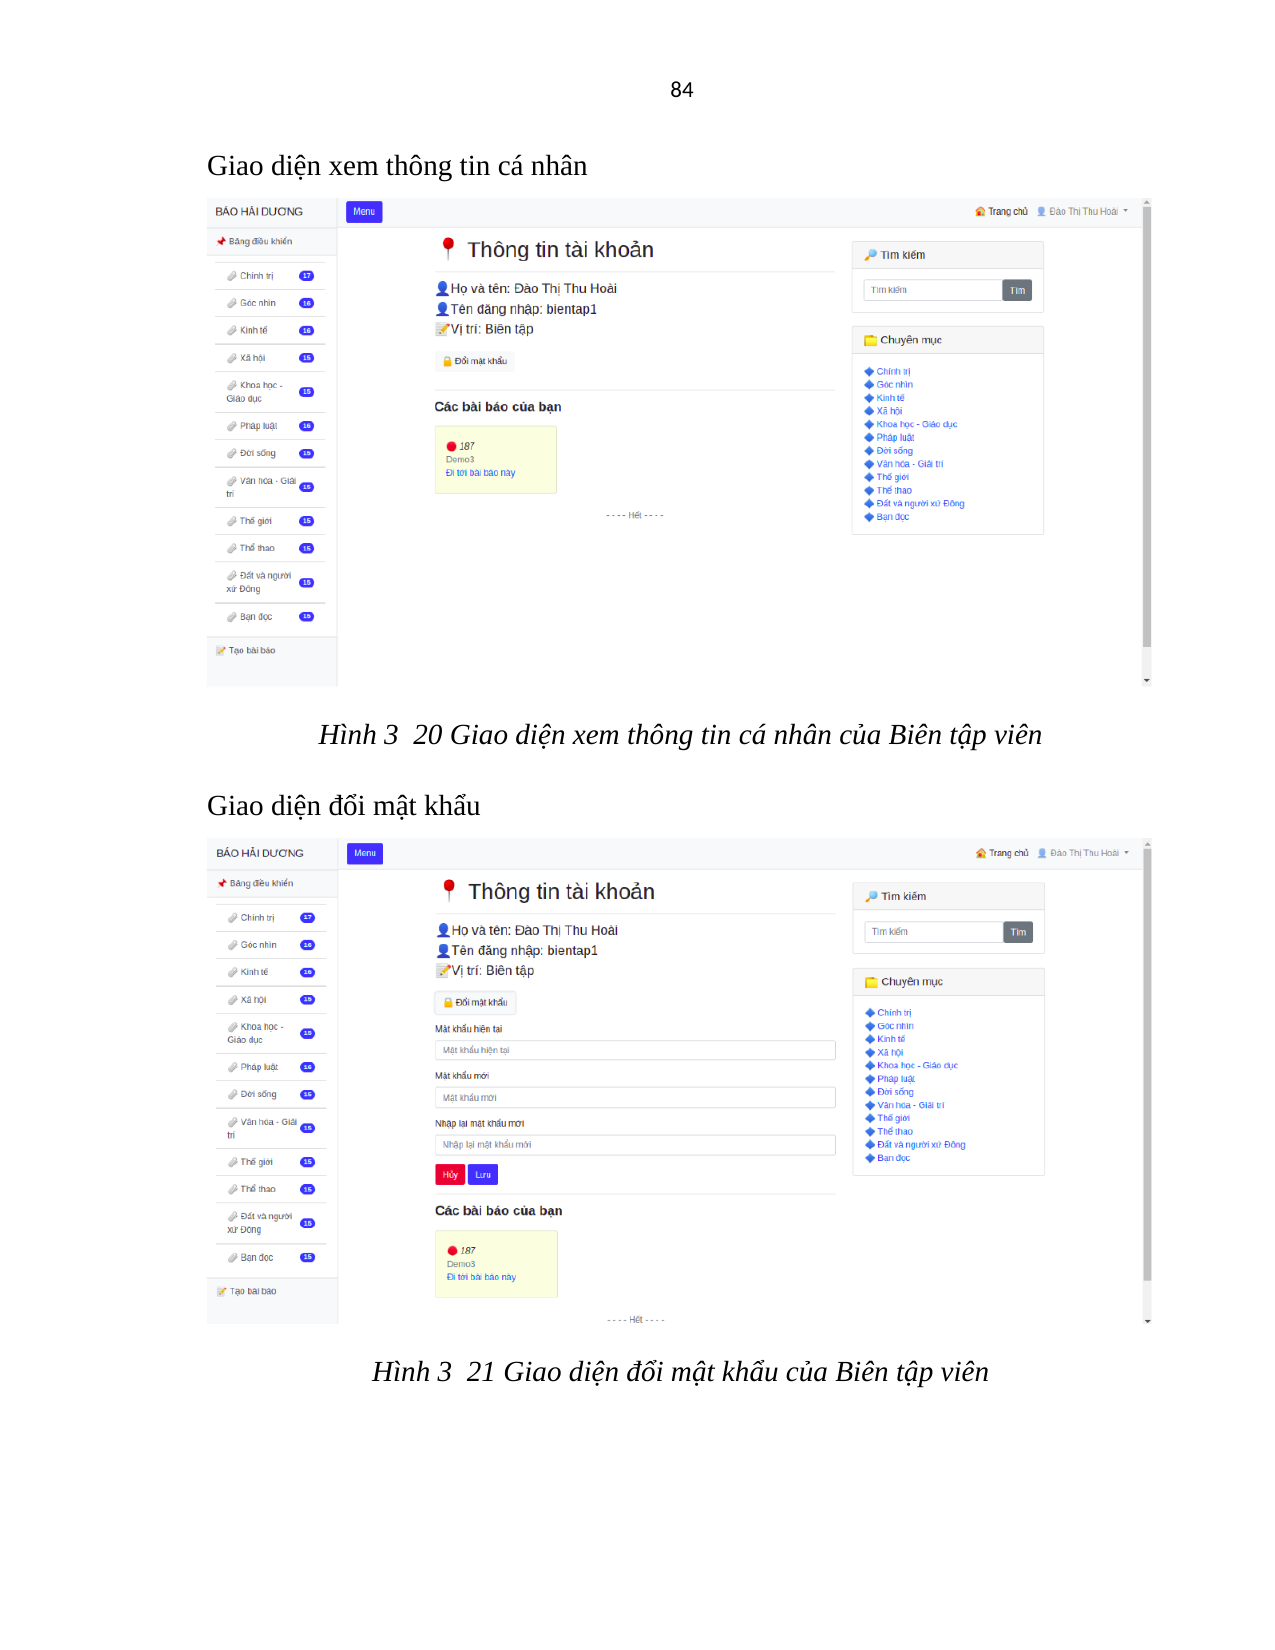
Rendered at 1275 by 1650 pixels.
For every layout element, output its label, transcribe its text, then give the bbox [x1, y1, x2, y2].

text Hình 3 20 Giao diện xem thông tin cá nhân của Biên tập viên [207, 717, 1157, 750]
picture [206, 198, 1152, 687]
subtitle Giao diện đổi mật khẩu [207, 788, 1157, 822]
subtitle Giao diện xem thông tin cá nhân [207, 148, 1157, 181]
picture [206, 838, 1152, 1324]
text Hình 3 21 Giao diện đổi mật khẩu của Biên tập viên [207, 1354, 1157, 1388]
